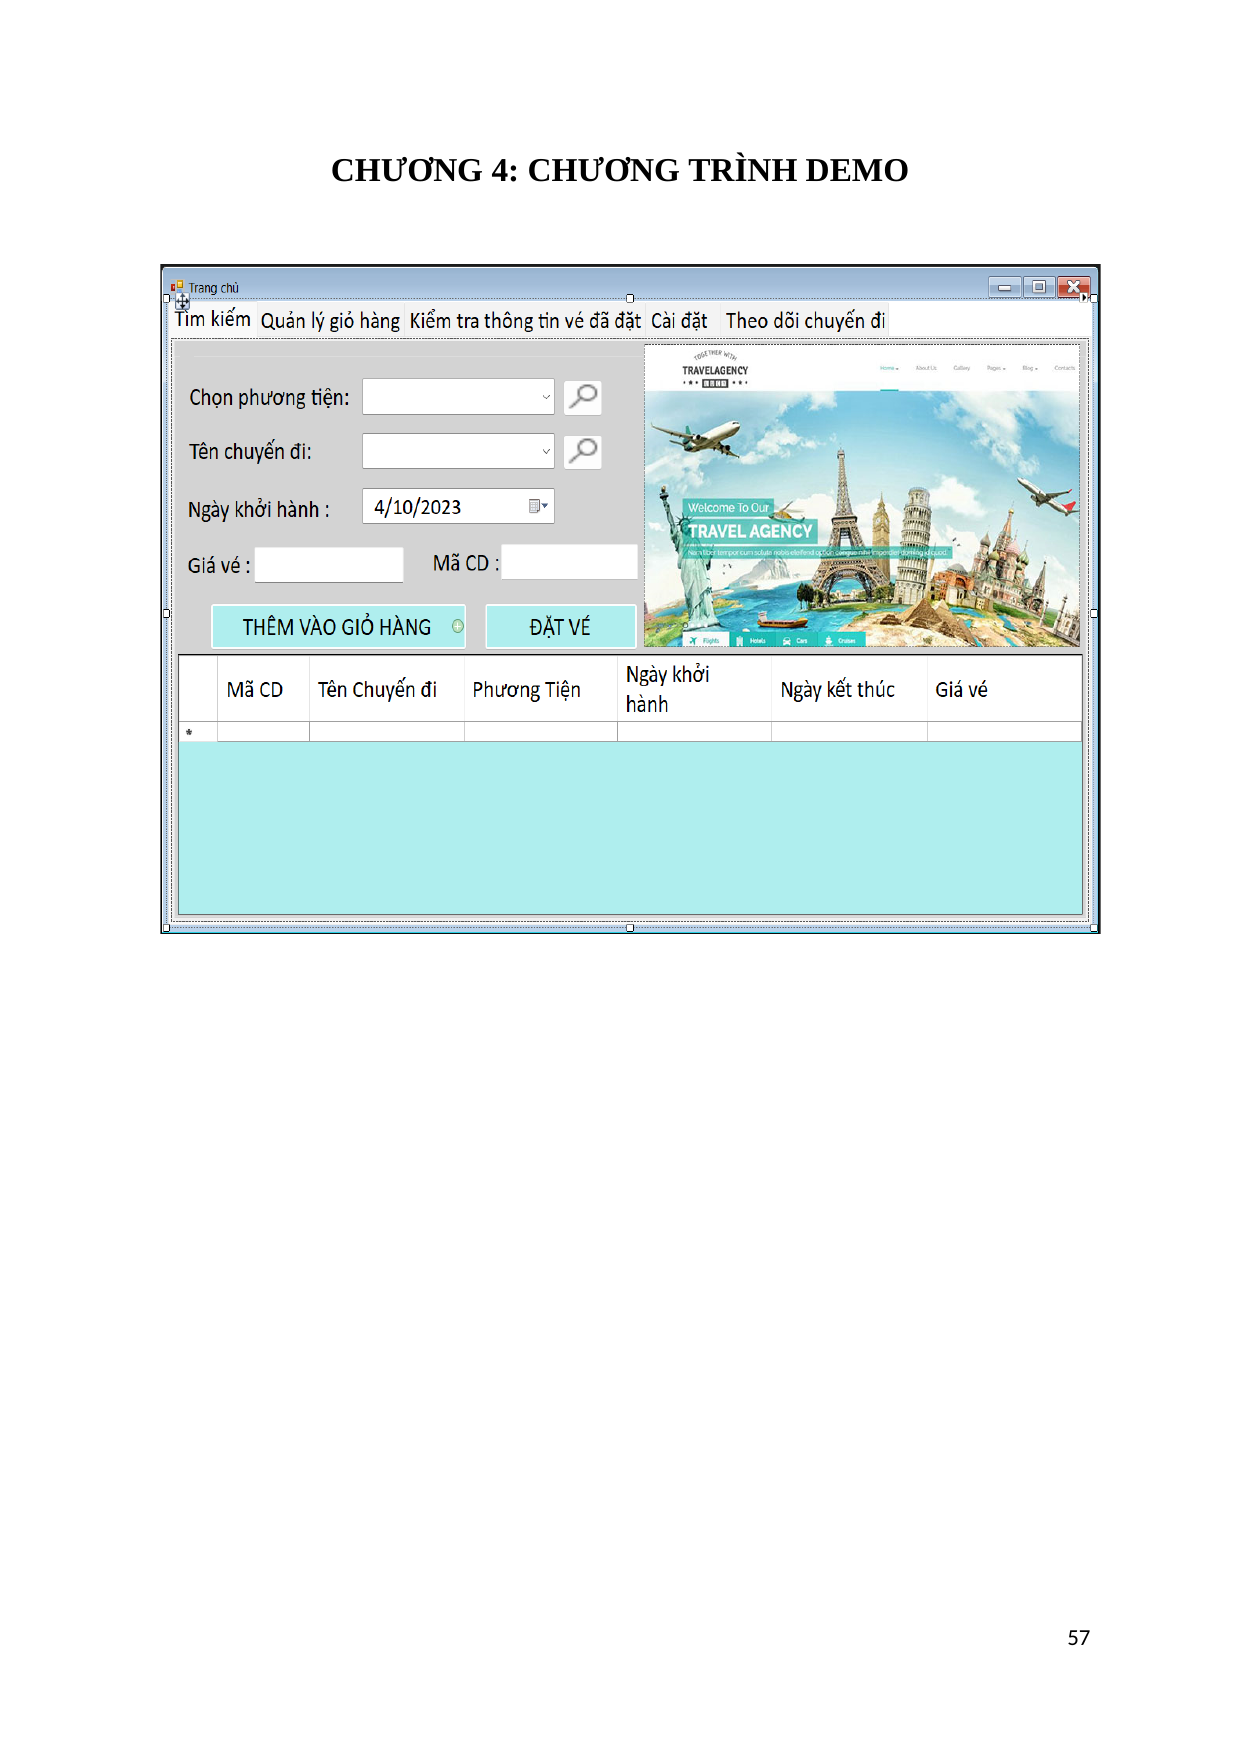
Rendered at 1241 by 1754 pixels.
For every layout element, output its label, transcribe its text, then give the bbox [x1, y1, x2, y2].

subtitle CHƯƠNG 4: CHƯƠNG TRÌNH DEMO [150, 150, 1090, 188]
picture [160, 264, 1101, 934]
